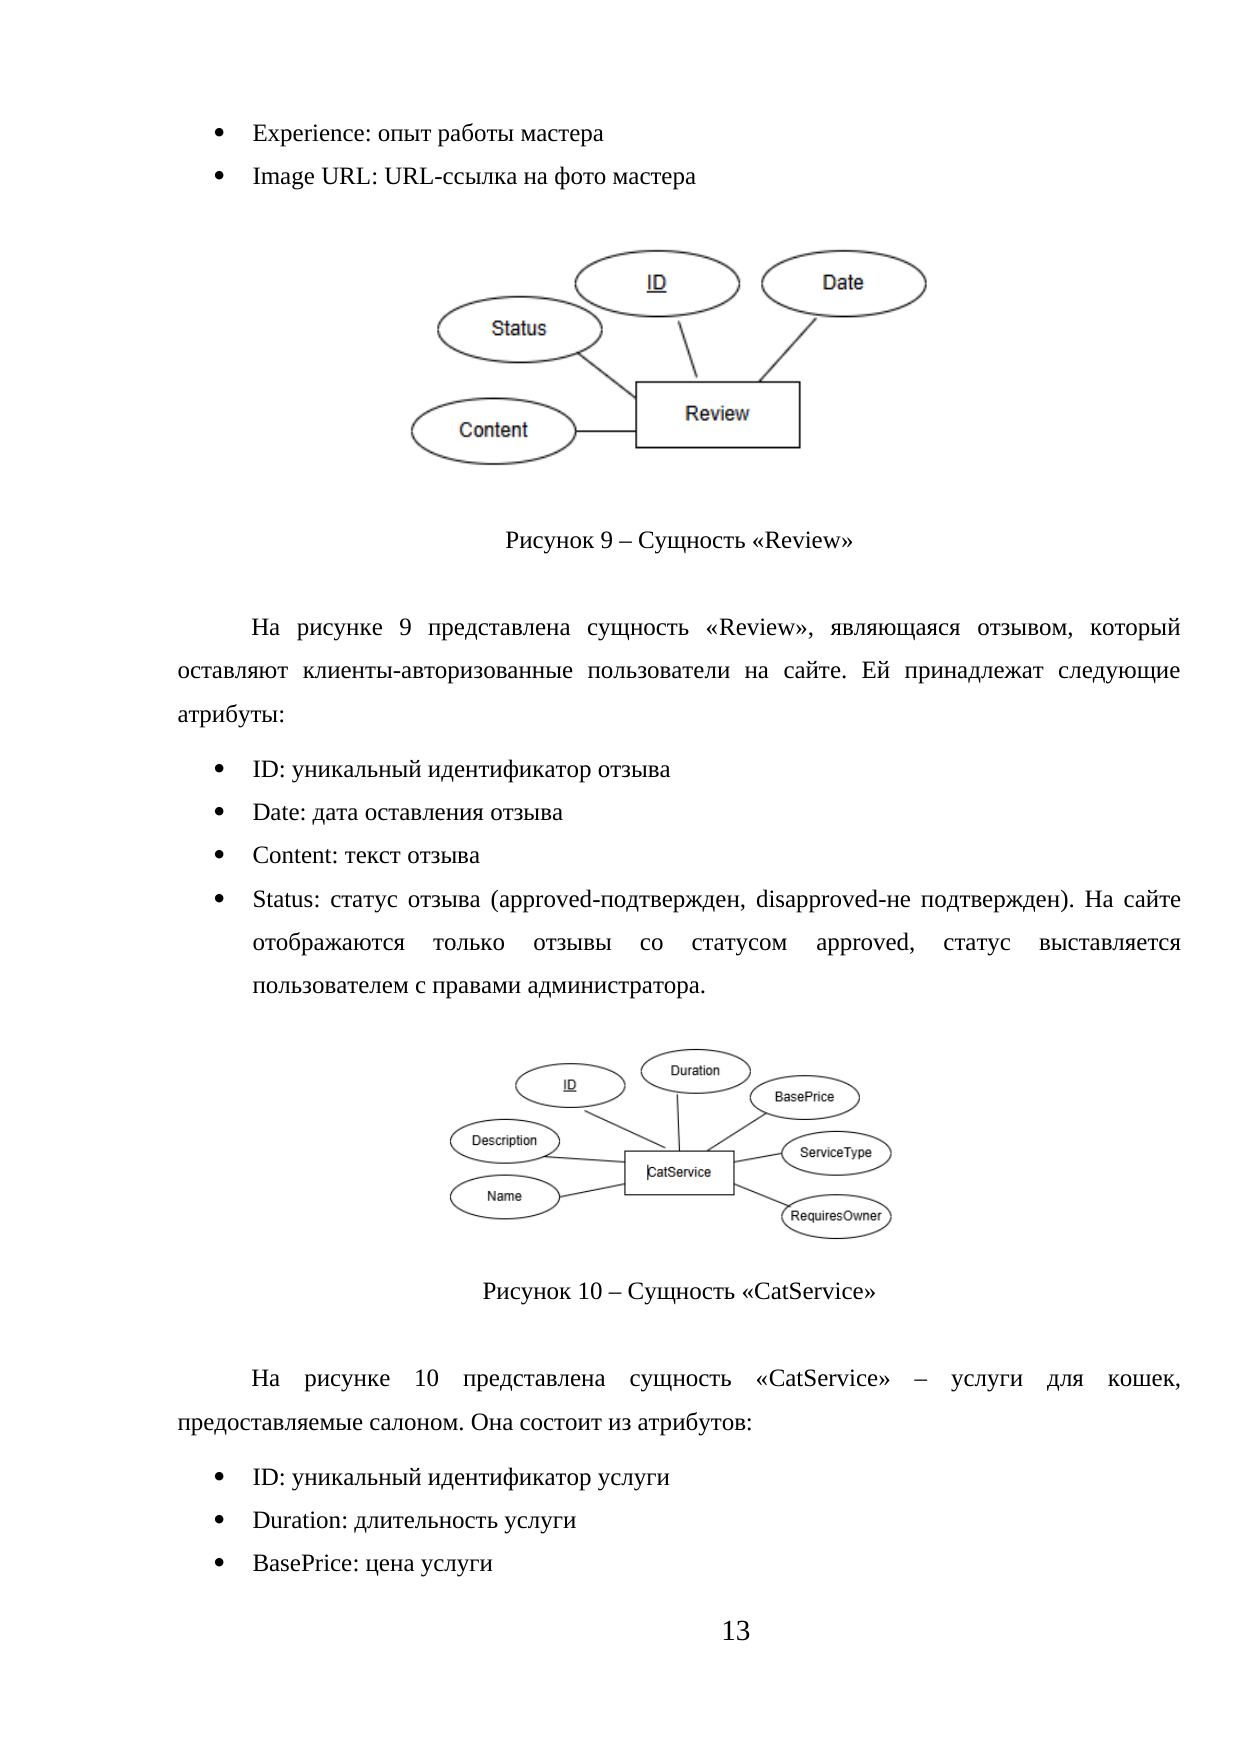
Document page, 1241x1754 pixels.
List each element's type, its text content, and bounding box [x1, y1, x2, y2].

list ID: уникальный идентификатор отзыва [215, 754, 1181, 783]
list Status: статус отзыва (approved-подтвержден, disapproved-не подтвержден). На сайте отображаются только отзывы со статусом approved, статус выставляется пользователем с правами администратора. [215, 884, 1181, 999]
text На рисунке 9 представлена сущность «Review», являющаяся отзывом, который оставляют клиенты-авторизованные пользователи на сайте. Ей принадлежат следующие атрибуты: [177, 612, 1181, 727]
picture [401, 216, 958, 511]
text Рисунок 10 – Сущность «CatService» [177, 1276, 1181, 1305]
list BasePrice: цена услуги [215, 1548, 1181, 1577]
text На рисунке 10 представлена сущность «CatService» – услуги для кошек, предоставляемые салоном. Она состоит из атрибутов: [177, 1363, 1181, 1435]
list Image URL: URL-ссылка на фото мастера [215, 161, 1181, 190]
list Experience: опыт работы мастера [215, 118, 1181, 147]
list ID: уникальный идентификатор услуги [215, 1462, 1181, 1491]
picture [438, 1025, 921, 1262]
list Date: дата оставления отзыва [215, 797, 1181, 826]
list Content: текст отзыва [215, 841, 1181, 869]
list Duration: длительность услуги [215, 1505, 1181, 1534]
text Рисунок 9 – Сущность «Review» [177, 525, 1181, 554]
